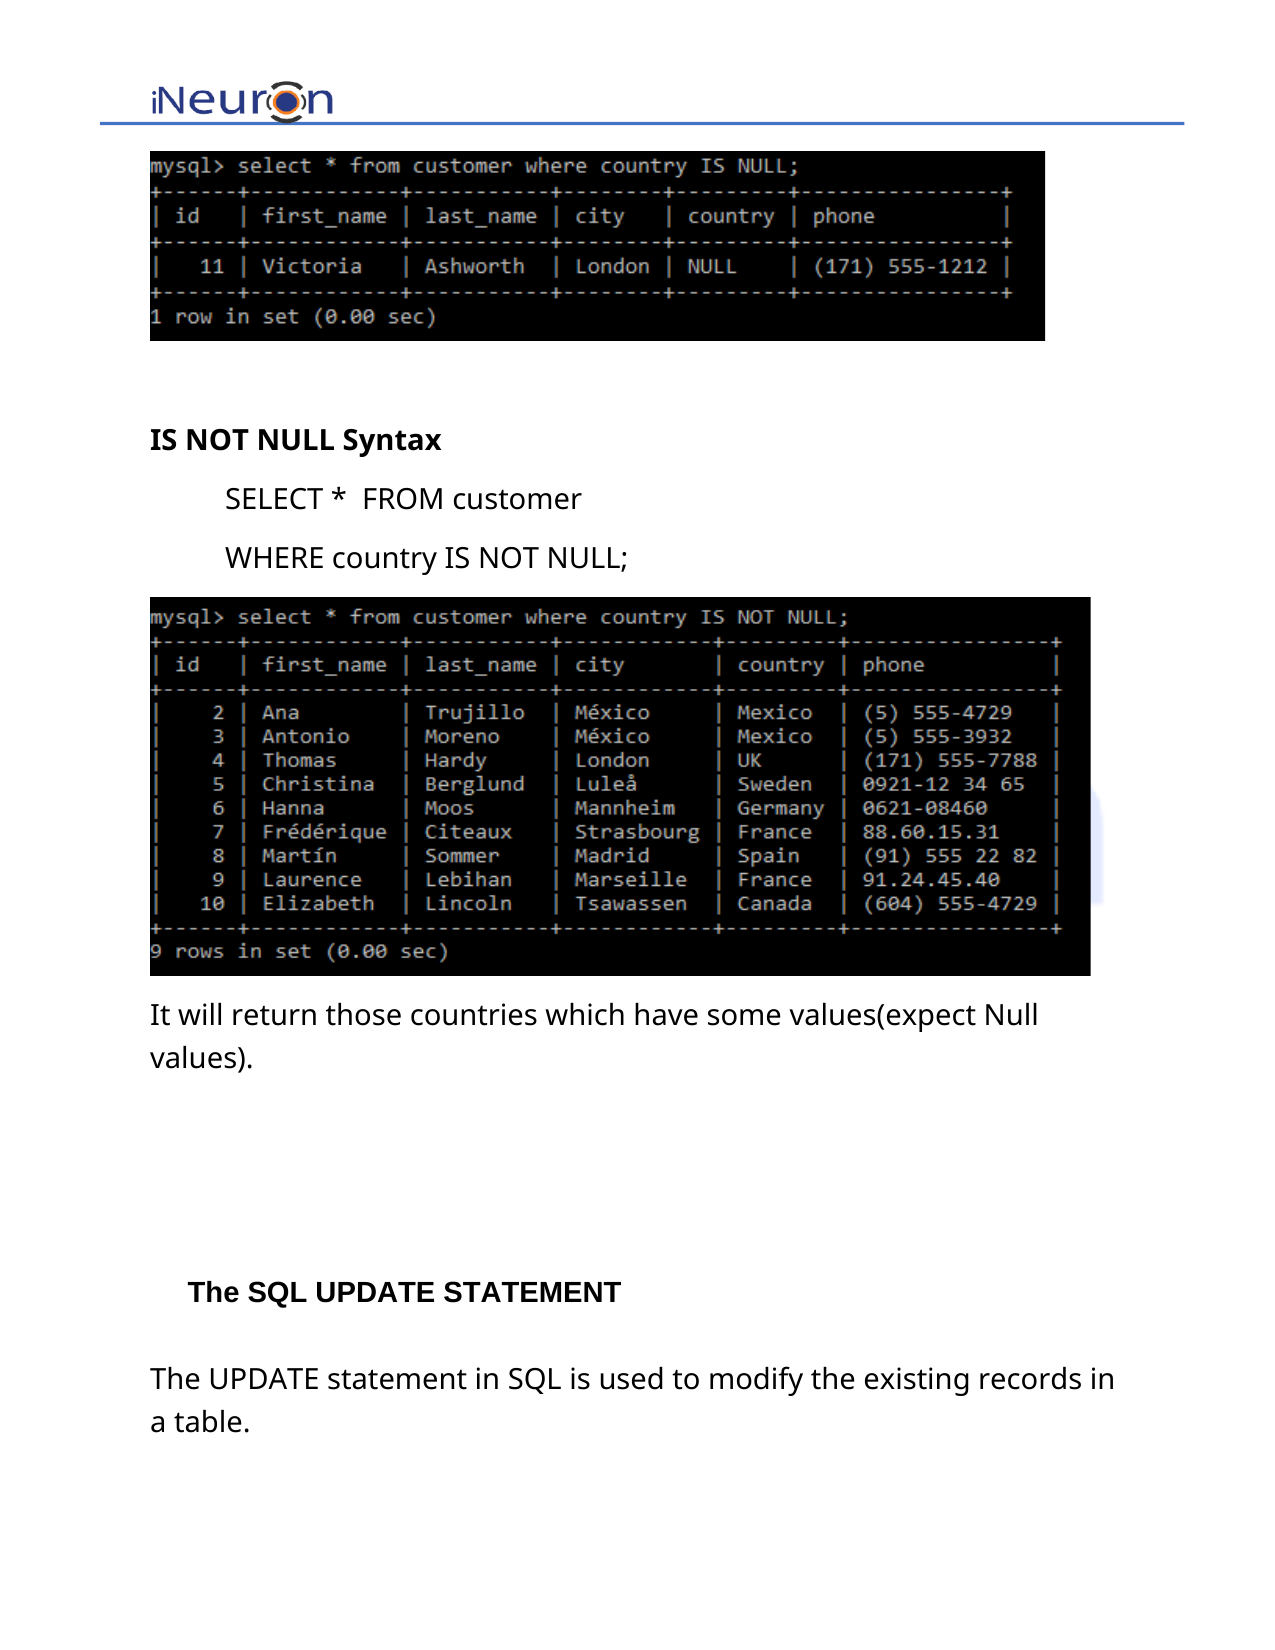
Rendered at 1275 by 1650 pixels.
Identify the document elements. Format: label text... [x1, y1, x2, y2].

text The UPDATE statement in SQL is used to modify the existing records in a table. [150, 1358, 1125, 1441]
picture [150, 151, 1046, 341]
text It will return those countries which have some values(expect Null values). [150, 994, 1125, 1077]
text IS NOT NULL Syntax [150, 419, 1125, 458]
text SELECT * FROM customer [150, 478, 1125, 518]
subtitle The SQL UPDATE STATEMENT [187, 1275, 1125, 1309]
text WHERE country IS NOT NULL; [150, 538, 1125, 577]
picture [150, 597, 1091, 976]
picture [150, 75, 335, 124]
